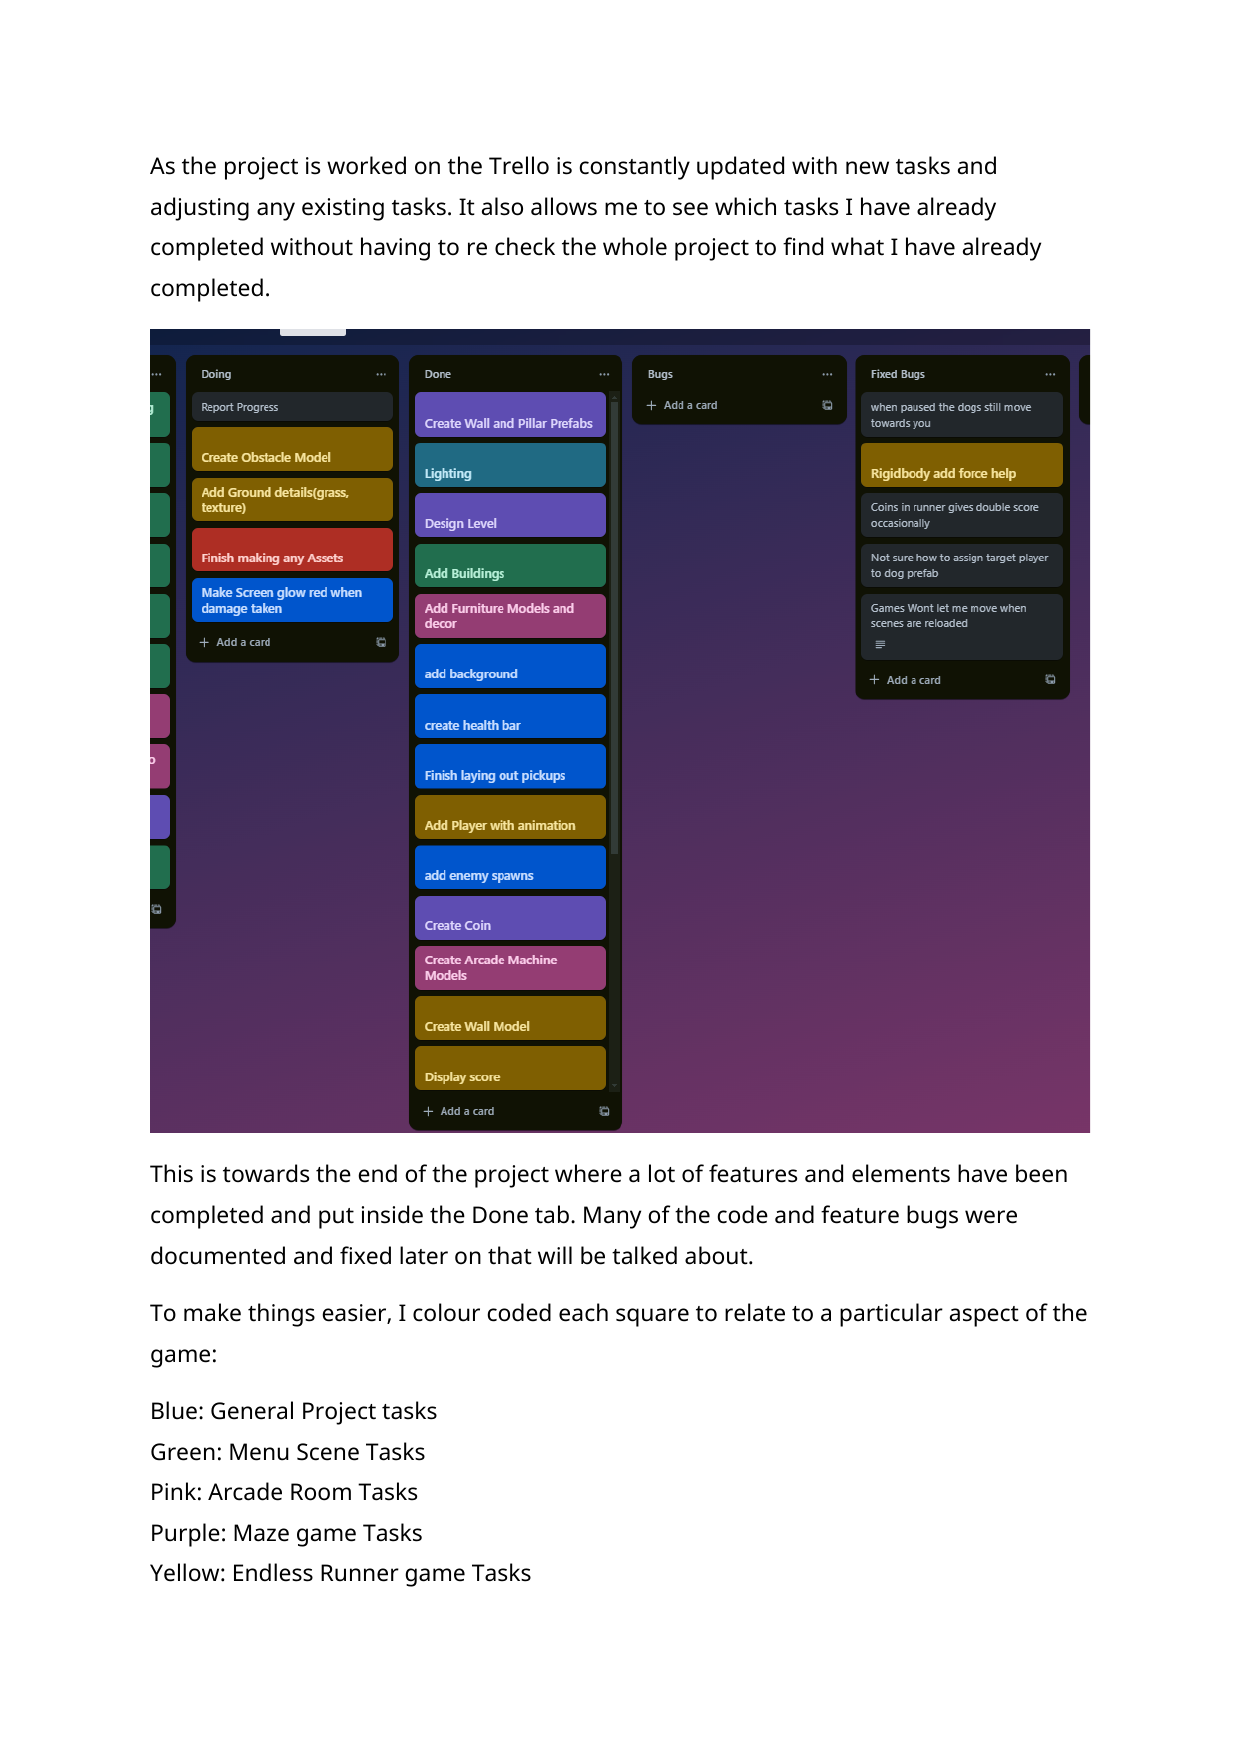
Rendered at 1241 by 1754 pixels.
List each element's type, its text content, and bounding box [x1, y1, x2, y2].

text Purple: Maze game Tasks [150, 1517, 1090, 1548]
text Green: Menu Scene Tasks [150, 1435, 1090, 1467]
text Pink: Arcade Room Tasks [150, 1476, 1090, 1507]
text Blue: General Project tasks [150, 1395, 1090, 1426]
text Yellow: Endless Runner game Tasks [150, 1557, 1090, 1588]
picture [150, 329, 1091, 1133]
text To make things easier, I colour coded each square to relate to a particular aspect of the game: [150, 1297, 1090, 1369]
text As the project is worked on the Trello is constantly updated with new tasks and adjusting any existing tasks. It also allows me to see which tasks I have already completed without having to re check the whole project to find what I have already completed. [150, 150, 1090, 303]
text This is towards the end of the project where a lot of features and elements have been completed and put inside the Done tab. Many of the code and feature bugs were documented and fixed later on that will be talked about. [150, 1158, 1090, 1271]
